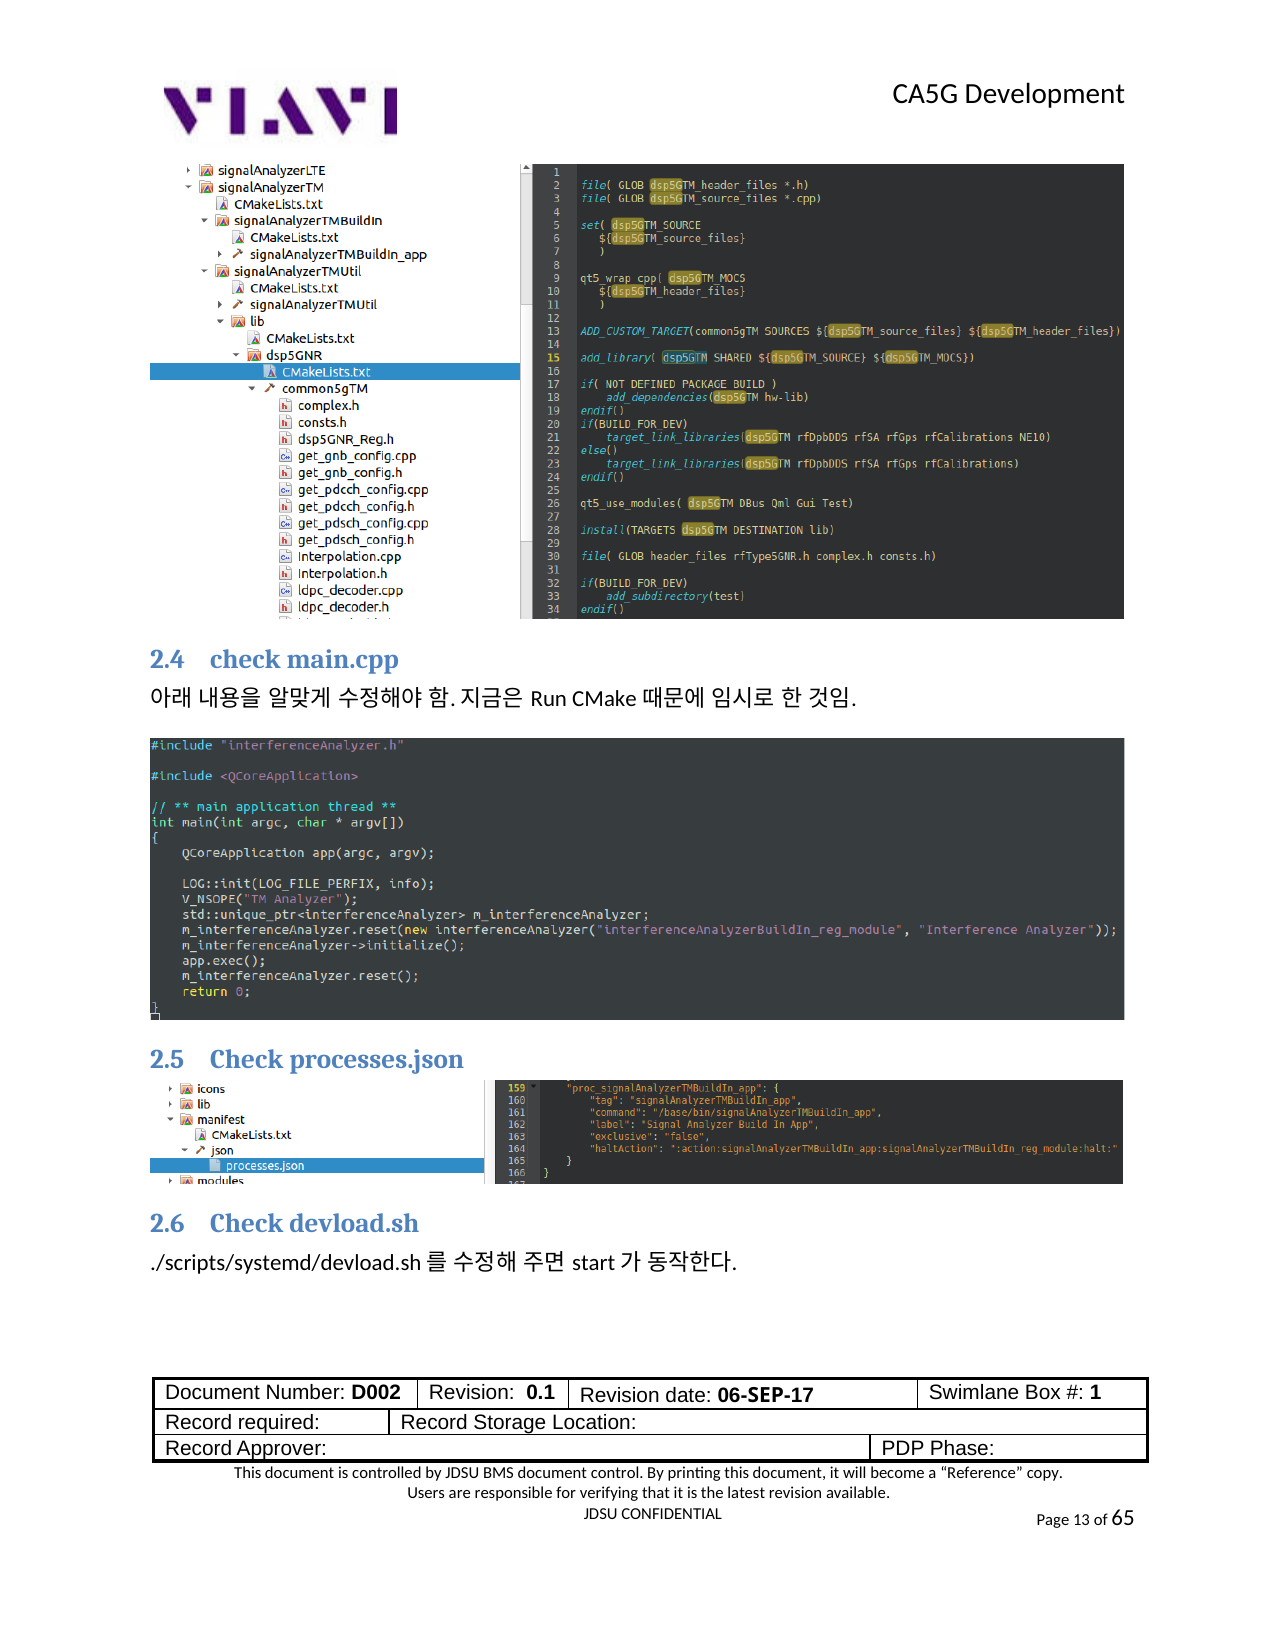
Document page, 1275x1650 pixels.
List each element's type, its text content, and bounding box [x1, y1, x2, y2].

text 아래 내용을 알맞게 수정해야 함. 지금은 Run CMake 때문에 임시로 한 것임. [150, 679, 1125, 713]
subtitle Check processes.json [150, 1044, 1125, 1075]
picture [150, 738, 1125, 1020]
subtitle Check devload.sh [150, 1208, 1125, 1239]
picture [150, 1080, 1123, 1184]
picture [150, 164, 1124, 619]
text ./scripts/systemd/devload.sh를 수정해 주면 start가 동작한다. [150, 1244, 1125, 1277]
picture [162, 68, 397, 146]
subtitle check main.cpp [150, 644, 1125, 675]
